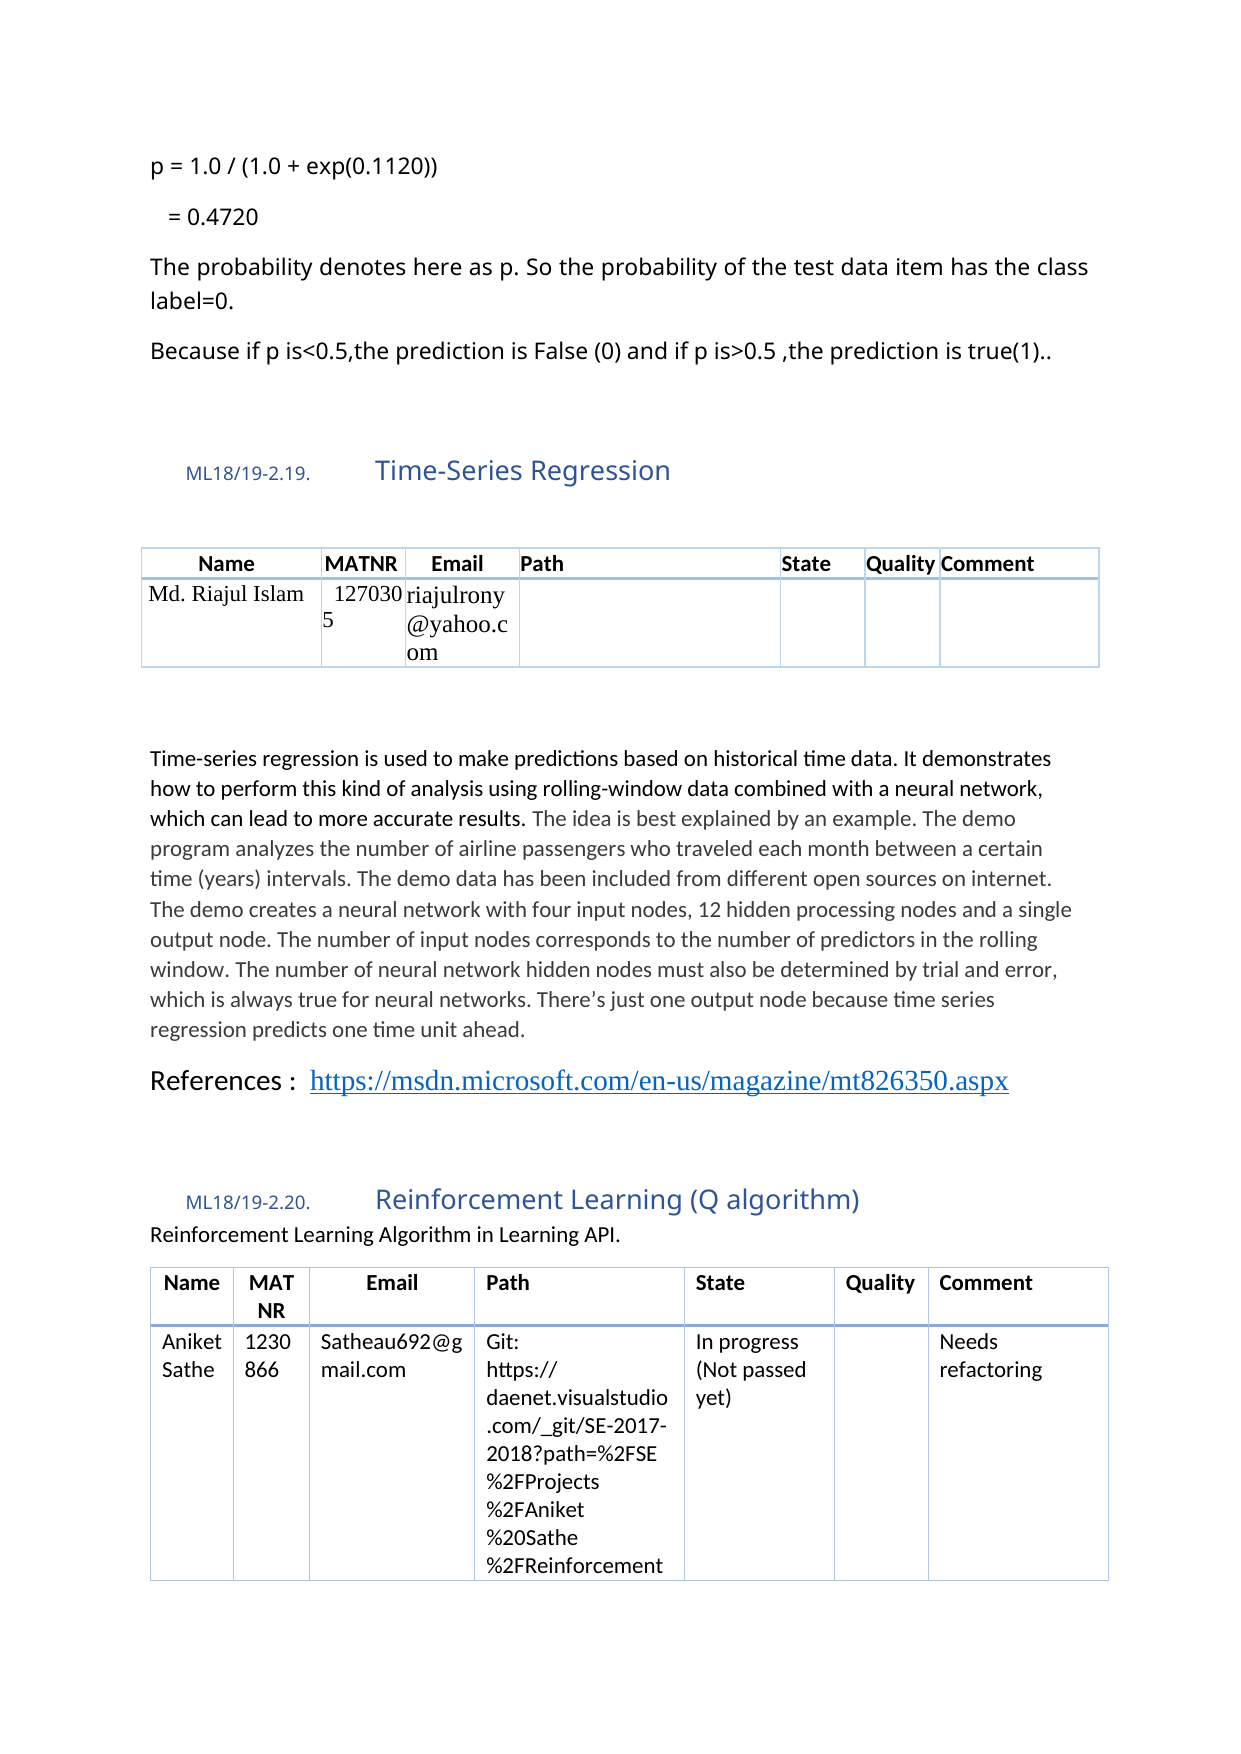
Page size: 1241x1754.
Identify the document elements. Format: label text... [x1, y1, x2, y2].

text = 0.4720 [150, 200, 1090, 232]
subtitle Reinforcement Learning (Q algorithm) [185, 1180, 1090, 1217]
text The probability denotes here as p. So the probability of the test data item has the class label=0. [150, 251, 1090, 316]
text p = 1.0 / (1.0 + exp(0.1120)) [150, 150, 1090, 181]
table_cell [475, 1327, 684, 1579]
table_header State [685, 1268, 834, 1324]
text References : https://msdn.microsoft.com/en-us/magazine/mt826350.aspx [150, 1062, 1090, 1098]
subtitle Time-Series Regression [185, 451, 1090, 488]
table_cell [310, 1327, 474, 1579]
table_header MATNR [234, 1268, 309, 1324]
table_header Quality [835, 1268, 928, 1324]
table_header Name [151, 1268, 233, 1324]
table_cell 1230866 [234, 1327, 309, 1579]
text Reinforcement Learning Algorithm in Learning API. [150, 1220, 1090, 1248]
table_cell Md. Riajul Islam [142, 580, 321, 666]
table_cell Needs refactoring [929, 1327, 1108, 1579]
table_header Comment [929, 1268, 1108, 1324]
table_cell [685, 1327, 834, 1579]
table_cell [941, 581, 1098, 666]
table_header Path [520, 549, 780, 577]
table_header MATNR [322, 549, 405, 577]
table_cell [835, 1327, 928, 1579]
table_header Comment [941, 549, 1098, 577]
table_cell [520, 580, 780, 666]
table_cell riajulrony@yahoo.com [406, 580, 519, 666]
text Time-series regression is used to make predictions based on historical time data. It demonstrates how to perform this kind of analysis using rolling-window data combined with a neural network, which can lead to more accurate results. The idea is best explained by an example. The demo program analyzes the number of airline passengers who traveled each month between a certain time (years) intervals. The demo data has been included from different open sources on internet. The demo creates a neural network with four input nodes, 12 hidden processing nodes and a single output node. The number of input nodes corresponds to the number of predictors in the rolling window. The number of neural network hidden nodes must also be determined by trial and error, which is always true for neural networks. There’s just one output node because time series regression predicts one time unit ahead. [150, 744, 1090, 1043]
table_header Quality [866, 549, 939, 577]
table_cell [866, 580, 939, 666]
table_cell Aniket Sathe [151, 1327, 233, 1579]
table_header Name [142, 549, 321, 577]
table_header Email [406, 549, 519, 577]
table_header Email [310, 1268, 474, 1324]
table_header Path [475, 1268, 684, 1324]
table_header State [781, 549, 864, 577]
text Because if p is<0.5,the prediction is False (0) and if p is>0.5 ,the prediction is true(1).. [150, 335, 1090, 366]
table_cell 1270305 [322, 580, 405, 666]
table_cell [781, 580, 864, 666]
